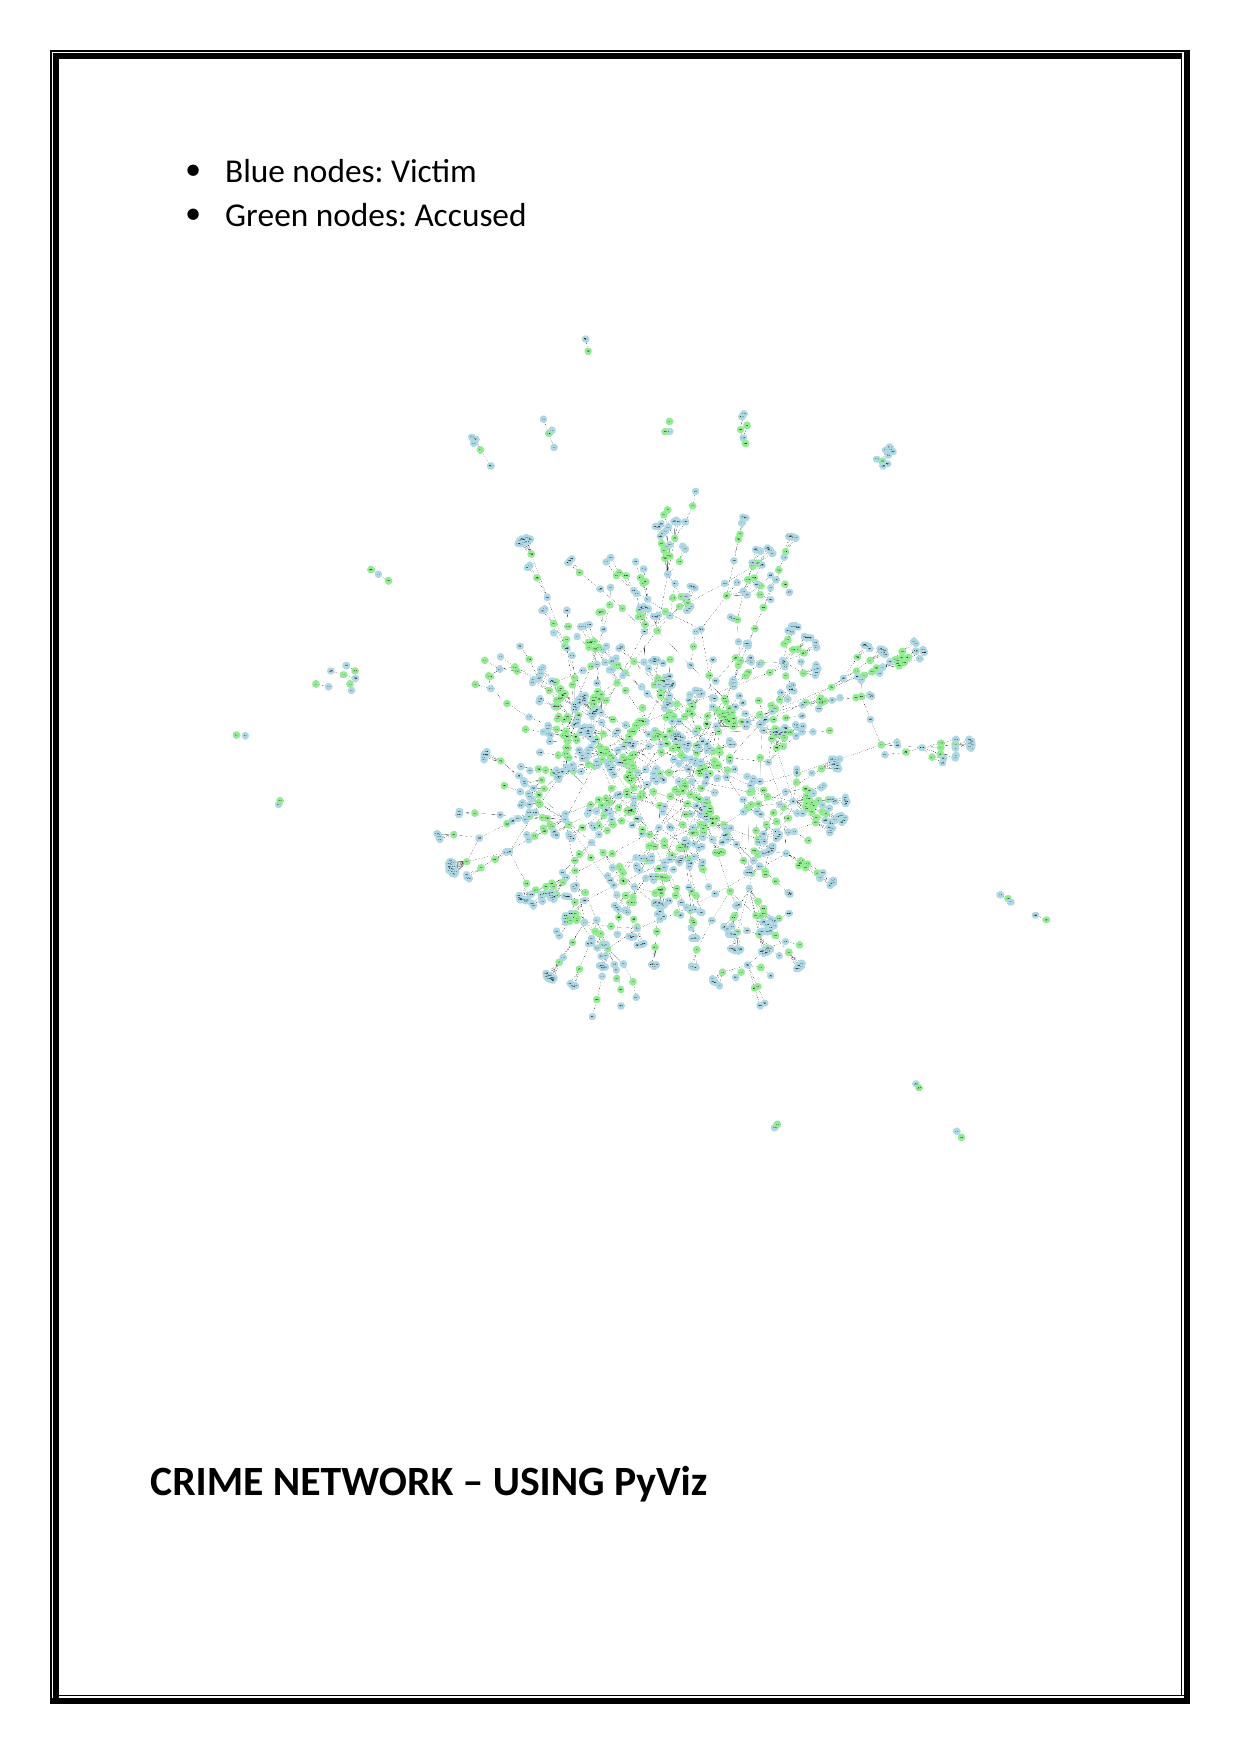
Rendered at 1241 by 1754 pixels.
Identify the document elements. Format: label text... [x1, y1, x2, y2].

list Blue nodes: Victim [187, 150, 1090, 191]
list Green nodes: Accused [187, 194, 1090, 235]
picture [150, 254, 1132, 1222]
text CRIME NETWORK – USING PyViz [150, 1455, 1090, 1506]
